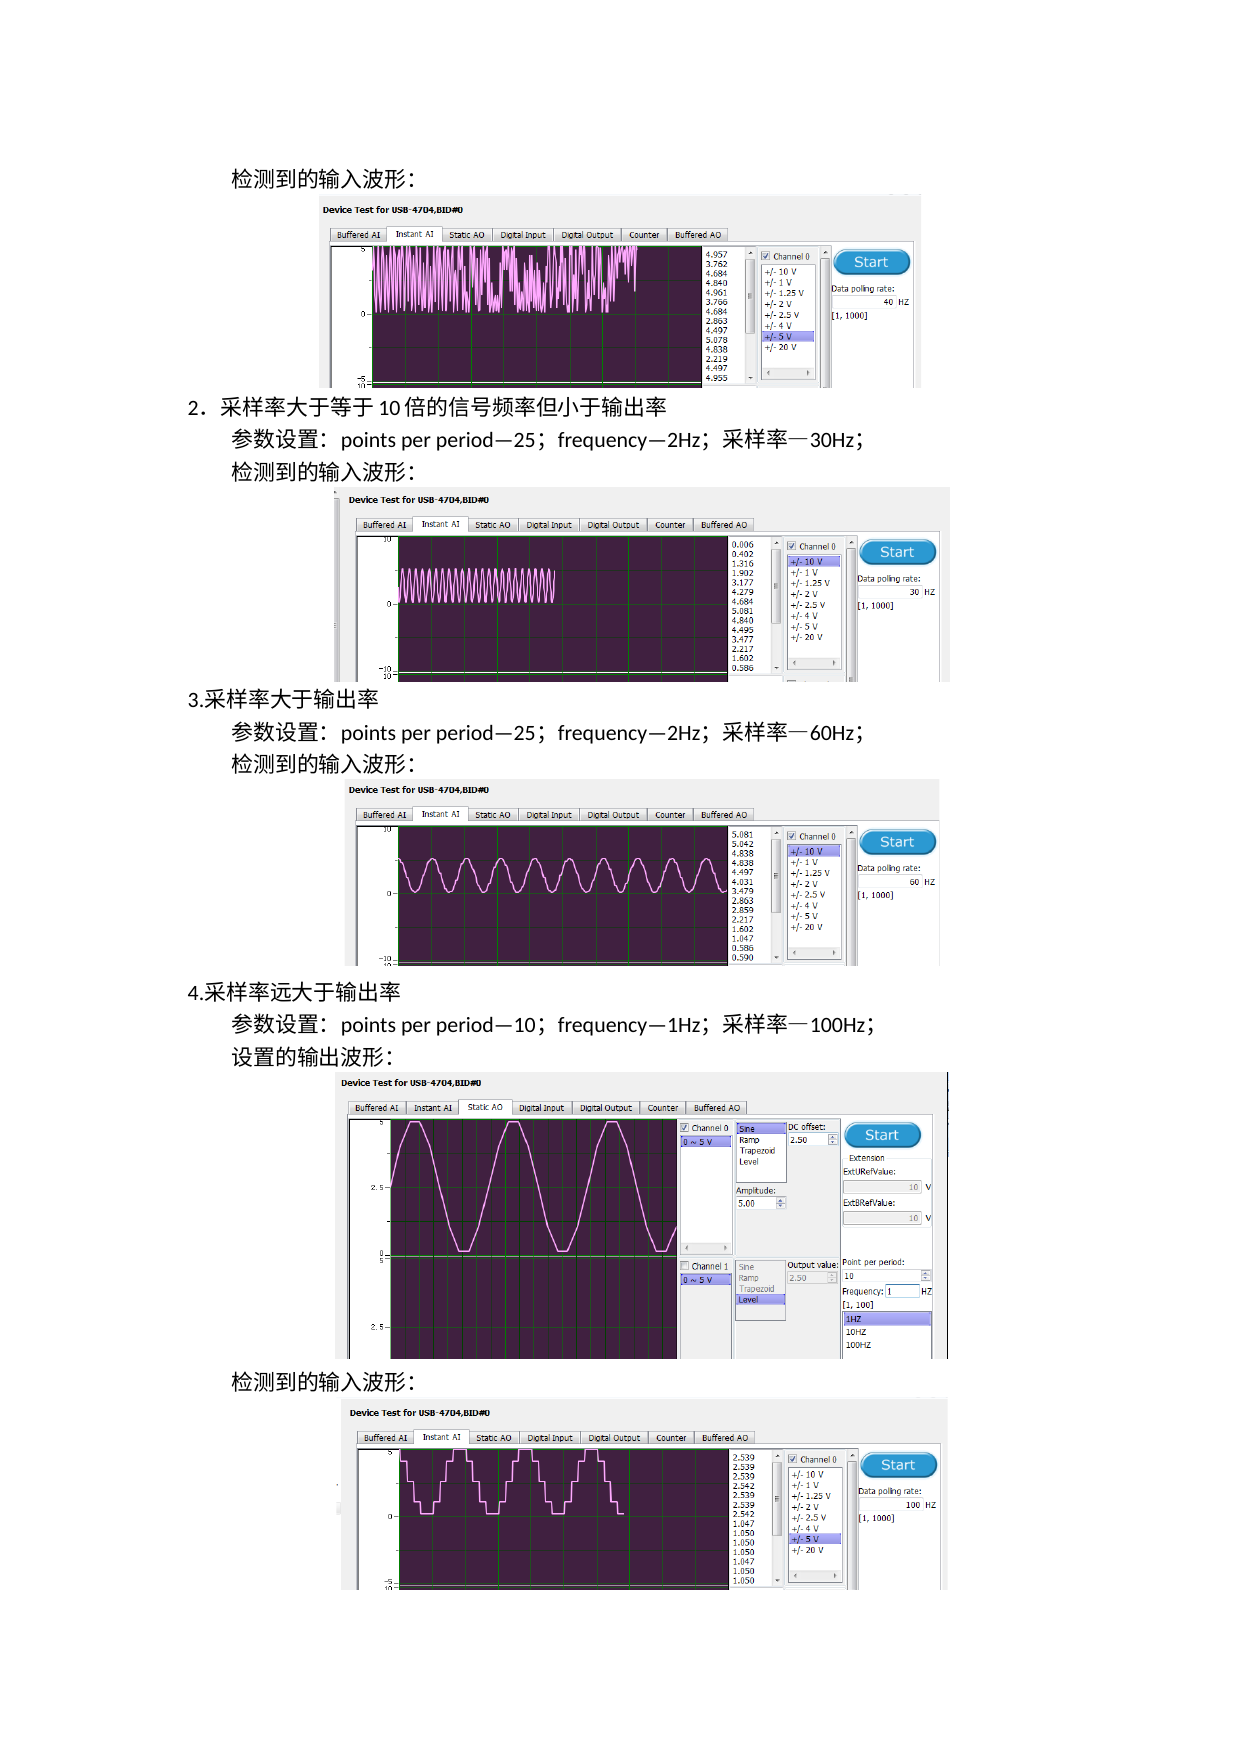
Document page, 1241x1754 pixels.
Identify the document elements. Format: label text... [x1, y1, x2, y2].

text 检测到的输入波形： [187, 1364, 1053, 1397]
picture [319, 194, 922, 388]
text 参数设置：points per period—10；frequency—1Hz；采样率—100Hz； [187, 1007, 1053, 1039]
text 检测到的输入波形： [187, 162, 1053, 194]
picture [334, 487, 950, 682]
text 检测到的输入波形： [187, 747, 1053, 779]
text 2．采样率大于等于10倍的信号频率但小于输出率 [187, 389, 1053, 422]
picture [335, 1072, 949, 1359]
text 4.采样率远大于输出率 [187, 974, 1053, 1007]
picture [336, 1397, 948, 1590]
text 检测到的输入波形： [187, 454, 1053, 487]
text 参数设置：points per period—25；frequency—2Hz；采样率—60Hz； [187, 714, 1053, 747]
text 参数设置：points per period—25；frequency—2Hz；采样率—30Hz； [187, 422, 1053, 454]
text 设置的输出波形： [187, 1039, 1053, 1072]
picture [344, 779, 940, 966]
text 3.采样率大于输出率 [187, 682, 1053, 714]
